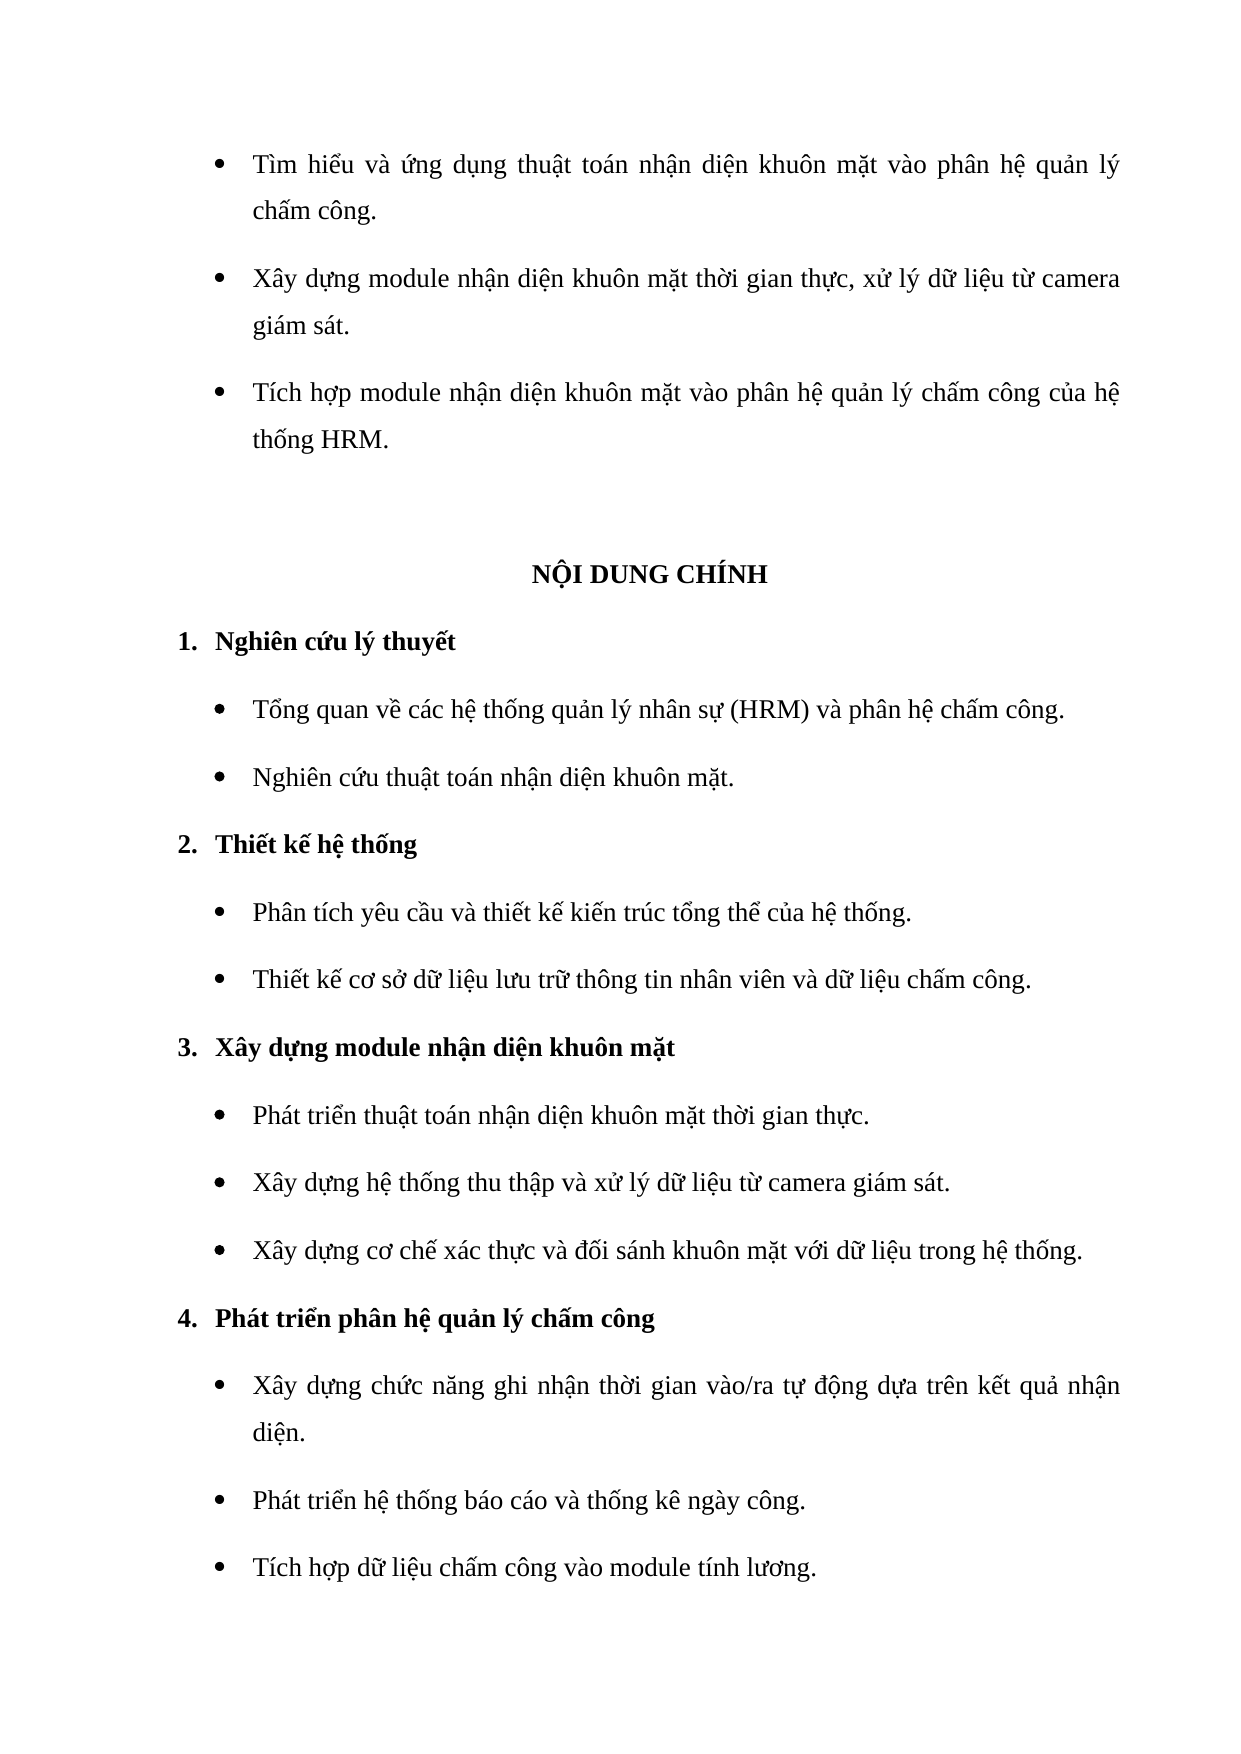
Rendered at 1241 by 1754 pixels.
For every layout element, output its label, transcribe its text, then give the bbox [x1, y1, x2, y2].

list Tìm hiểu và ứng dụng thuật toán nhận diện khuôn mặt vào phân hệ quản lý chấm công. [215, 148, 1122, 226]
list Phân tích yêu cầu và thiết kế kiến trúc tổng thể của hệ thống. [215, 896, 1122, 927]
list Xây dựng chức năng ghi nhận thời gian vào/ra tự động dựa trên kết quả nhận diện. [215, 1369, 1122, 1447]
list Thiết kế cơ sở dữ liệu lưu trữ thông tin nhân viên và dữ liệu chấm công. [215, 964, 1122, 995]
list Phát triển phân hệ quản lý chấm công [177, 1302, 1122, 1333]
list Tích hợp module nhận diện khuôn mặt vào phân hệ quản lý chấm công của hệ thống HRM. [215, 376, 1122, 454]
list Xây dựng module nhận diện khuôn mặt thời gian thực, xử lý dữ liệu từ camera giám sát. [215, 262, 1122, 340]
text NỘI DUNG CHÍNH [177, 558, 1122, 589]
list Nghiên cứu thuật toán nhận diện khuôn mặt. [215, 761, 1122, 792]
list Tích hợp dữ liệu chấm công vào module tính lương. [215, 1551, 1122, 1583]
list Xây dựng cơ chế xác thực và đối sánh khuôn mặt với dữ liệu trong hệ thống. [215, 1234, 1122, 1266]
list Phát triển hệ thống báo cáo và thống kê ngày công. [215, 1484, 1122, 1515]
list Phát triển thuật toán nhận diện khuôn mặt thời gian thực. [215, 1099, 1122, 1130]
list Nghiên cứu lý thuyết [177, 626, 1122, 657]
list Xây dựng hệ thống thu thập và xử lý dữ liệu từ camera giám sát. [215, 1167, 1122, 1198]
list Xây dựng module nhận diện khuôn mặt [177, 1031, 1122, 1062]
list Tổng quan về các hệ thống quản lý nhân sự (HRM) và phân hệ chấm công. [215, 693, 1122, 724]
list Thiết kế hệ thống [177, 828, 1122, 859]
